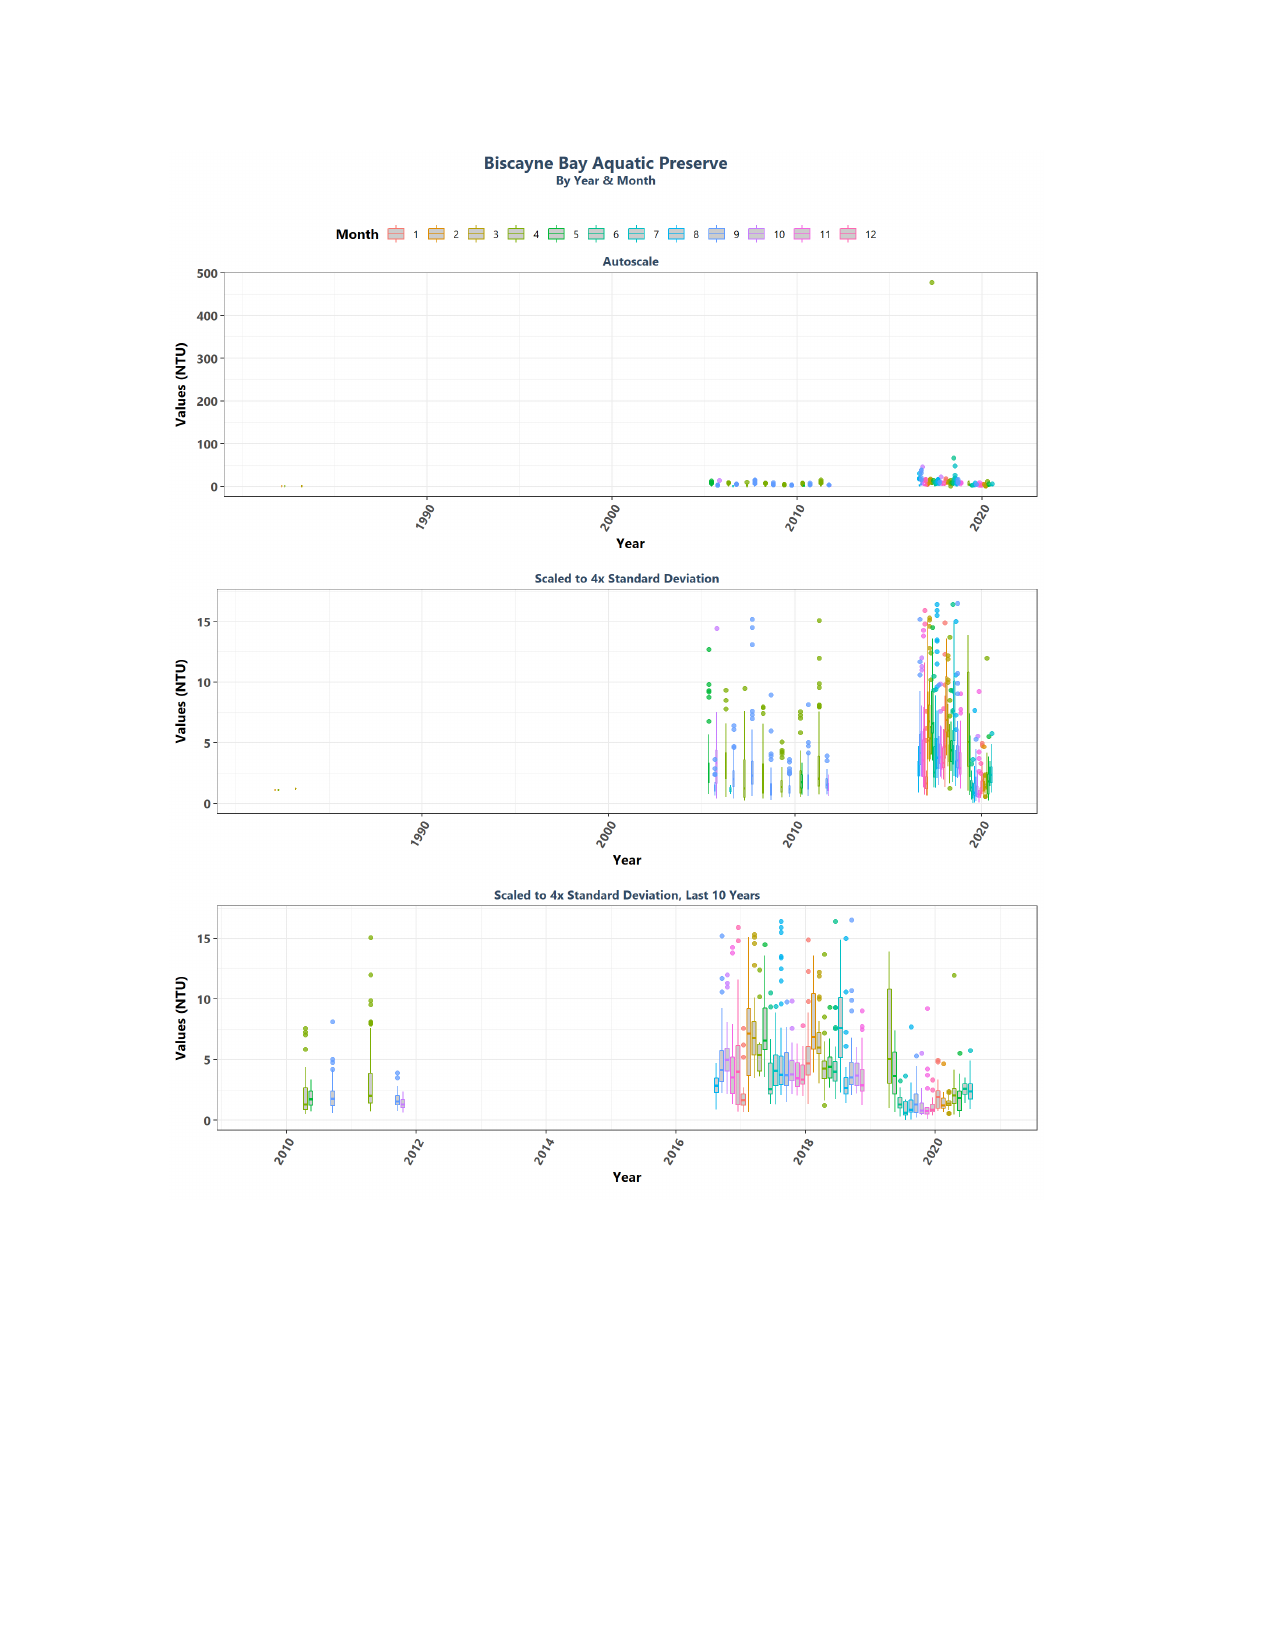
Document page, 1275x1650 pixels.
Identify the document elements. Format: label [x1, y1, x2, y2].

picture [168, 150, 1044, 1200]
